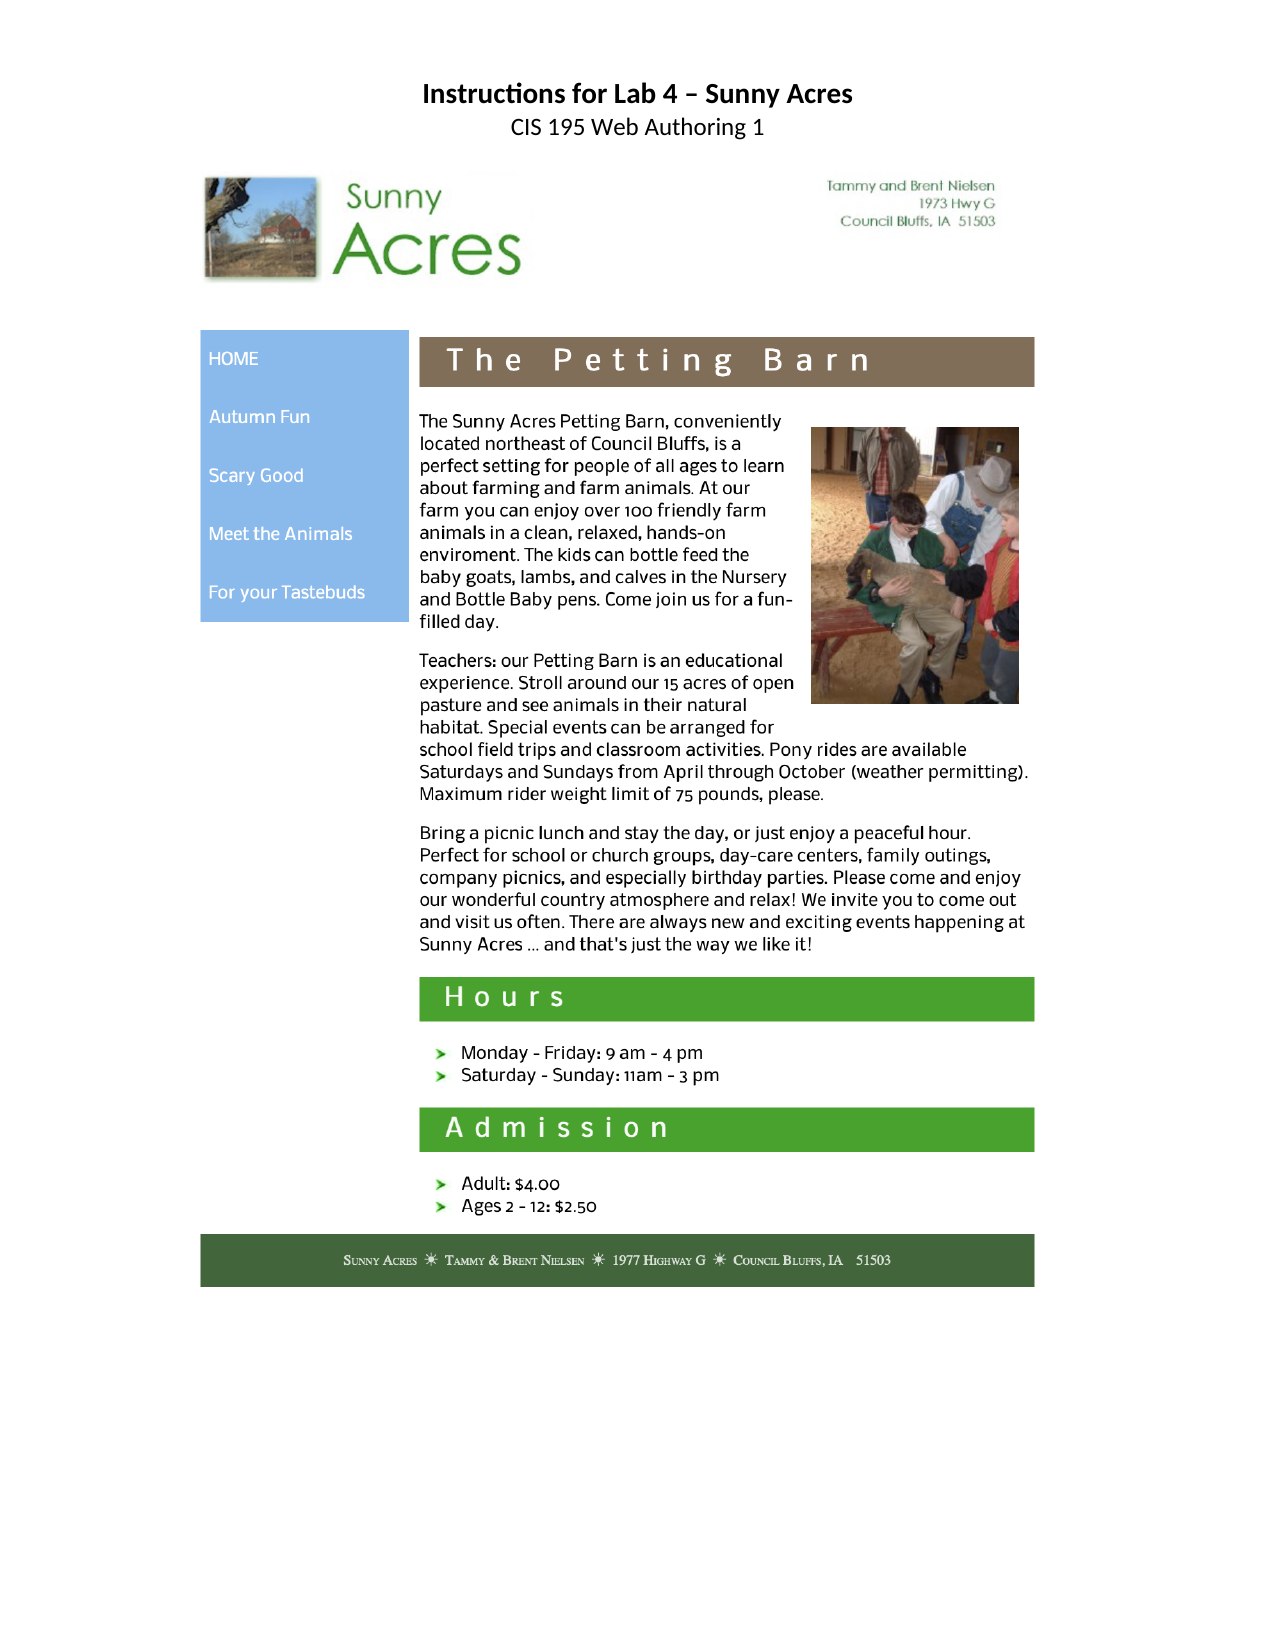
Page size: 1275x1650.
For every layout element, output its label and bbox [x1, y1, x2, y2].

picture [150, 150, 1125, 1359]
